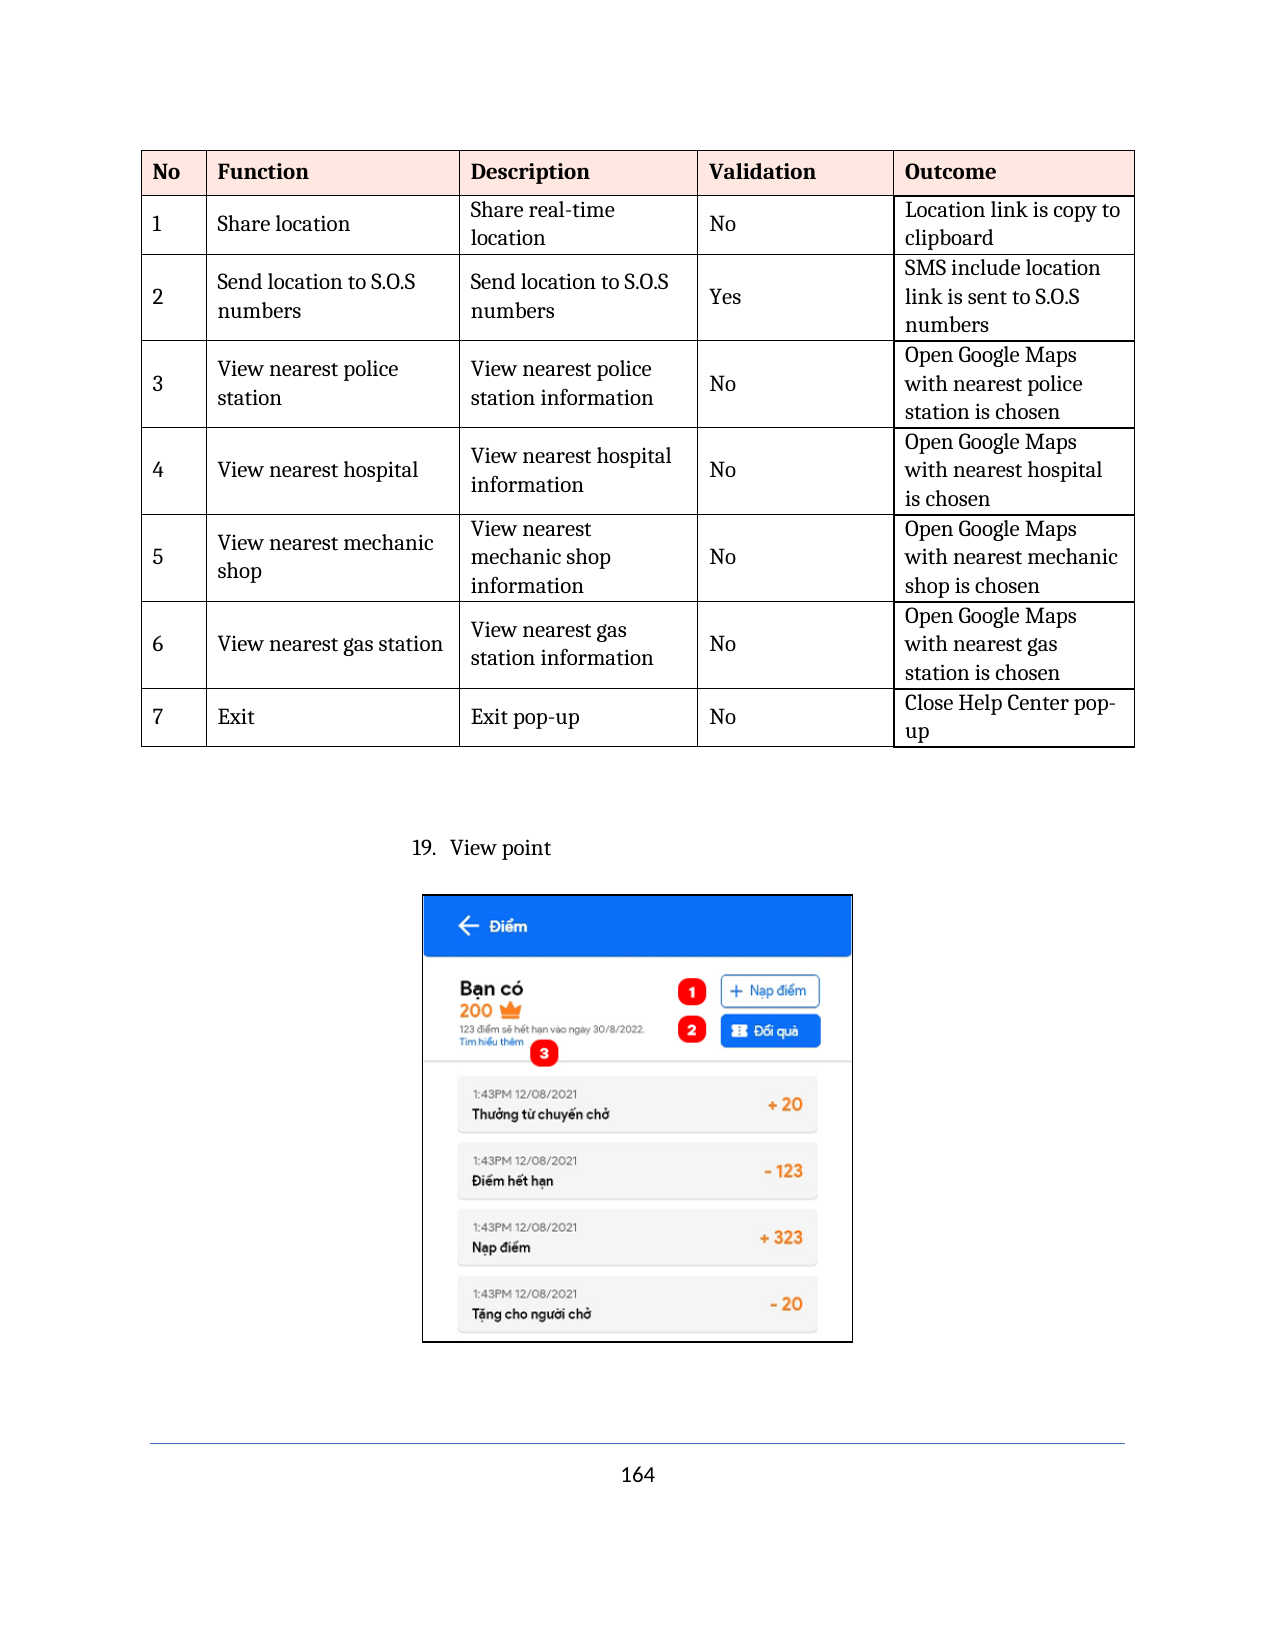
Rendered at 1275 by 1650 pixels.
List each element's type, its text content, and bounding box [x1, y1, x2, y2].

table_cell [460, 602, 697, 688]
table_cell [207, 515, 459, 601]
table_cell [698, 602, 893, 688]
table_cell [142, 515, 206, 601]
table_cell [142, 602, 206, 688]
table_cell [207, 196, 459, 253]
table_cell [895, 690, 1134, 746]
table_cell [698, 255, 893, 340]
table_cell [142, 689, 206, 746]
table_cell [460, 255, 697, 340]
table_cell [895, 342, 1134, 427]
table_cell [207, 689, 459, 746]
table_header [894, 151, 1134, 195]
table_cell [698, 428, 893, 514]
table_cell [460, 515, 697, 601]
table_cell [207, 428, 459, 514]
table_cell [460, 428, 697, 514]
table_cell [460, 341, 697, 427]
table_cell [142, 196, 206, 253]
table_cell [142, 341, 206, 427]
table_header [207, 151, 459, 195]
list View point [412, 834, 1125, 861]
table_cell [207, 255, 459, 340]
picture [423, 896, 852, 1341]
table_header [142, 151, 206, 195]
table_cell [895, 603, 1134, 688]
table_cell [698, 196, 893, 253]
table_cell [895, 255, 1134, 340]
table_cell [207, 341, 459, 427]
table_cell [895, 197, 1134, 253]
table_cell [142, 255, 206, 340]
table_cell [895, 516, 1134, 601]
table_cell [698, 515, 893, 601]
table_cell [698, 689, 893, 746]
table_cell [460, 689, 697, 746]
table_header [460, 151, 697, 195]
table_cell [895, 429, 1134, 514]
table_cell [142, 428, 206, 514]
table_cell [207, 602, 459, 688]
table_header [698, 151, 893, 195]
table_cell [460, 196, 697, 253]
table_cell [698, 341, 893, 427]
